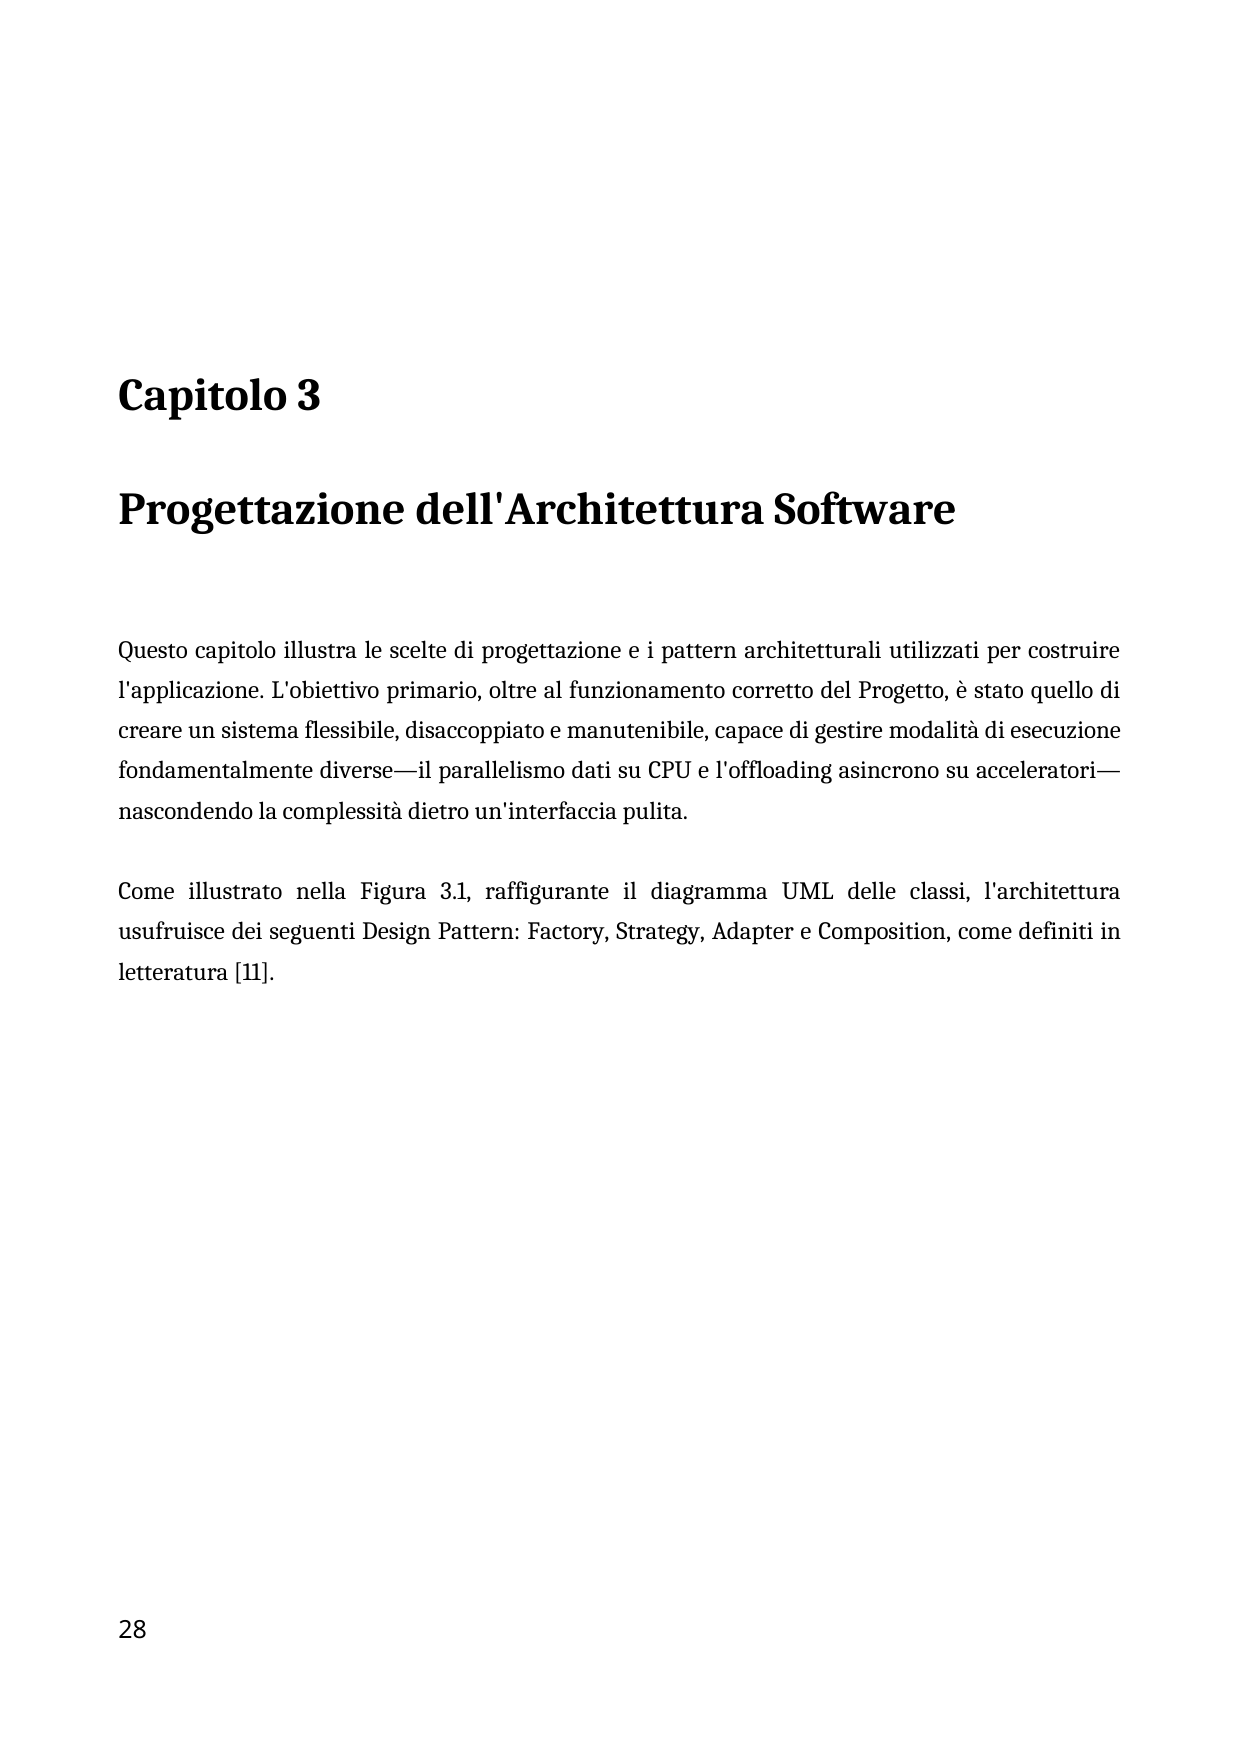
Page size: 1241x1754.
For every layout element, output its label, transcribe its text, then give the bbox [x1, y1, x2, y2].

text Come illustrato nella Figura 3.1, raffigurante il diagramma UML delle classi, l'architettura usufruisce dei seguenti Design Pattern: Factory, Strategy, Adapter e Composition, come definiti in letteratura [11]. [118, 877, 1122, 986]
text Progettazione dell'Architettura Software [118, 483, 1122, 536]
text Capitolo 3 [118, 369, 1122, 422]
text Questo capitolo illustra le scelte di progettazione e i pattern architetturali utilizzati per costruire l'applicazione. L'obiettivo primario, oltre al funzionamento corretto del Progetto, è stato quello di creare un sistema flessibile, disaccoppiato e manutenibile, capace di gestire modalità di esecuzione fondamentalmente diverse—il parallelismo dati su CPU e l'offloading asincrono su acceleratori—nascondendo la complessità dietro un'interfaccia pulita. [118, 636, 1122, 825]
